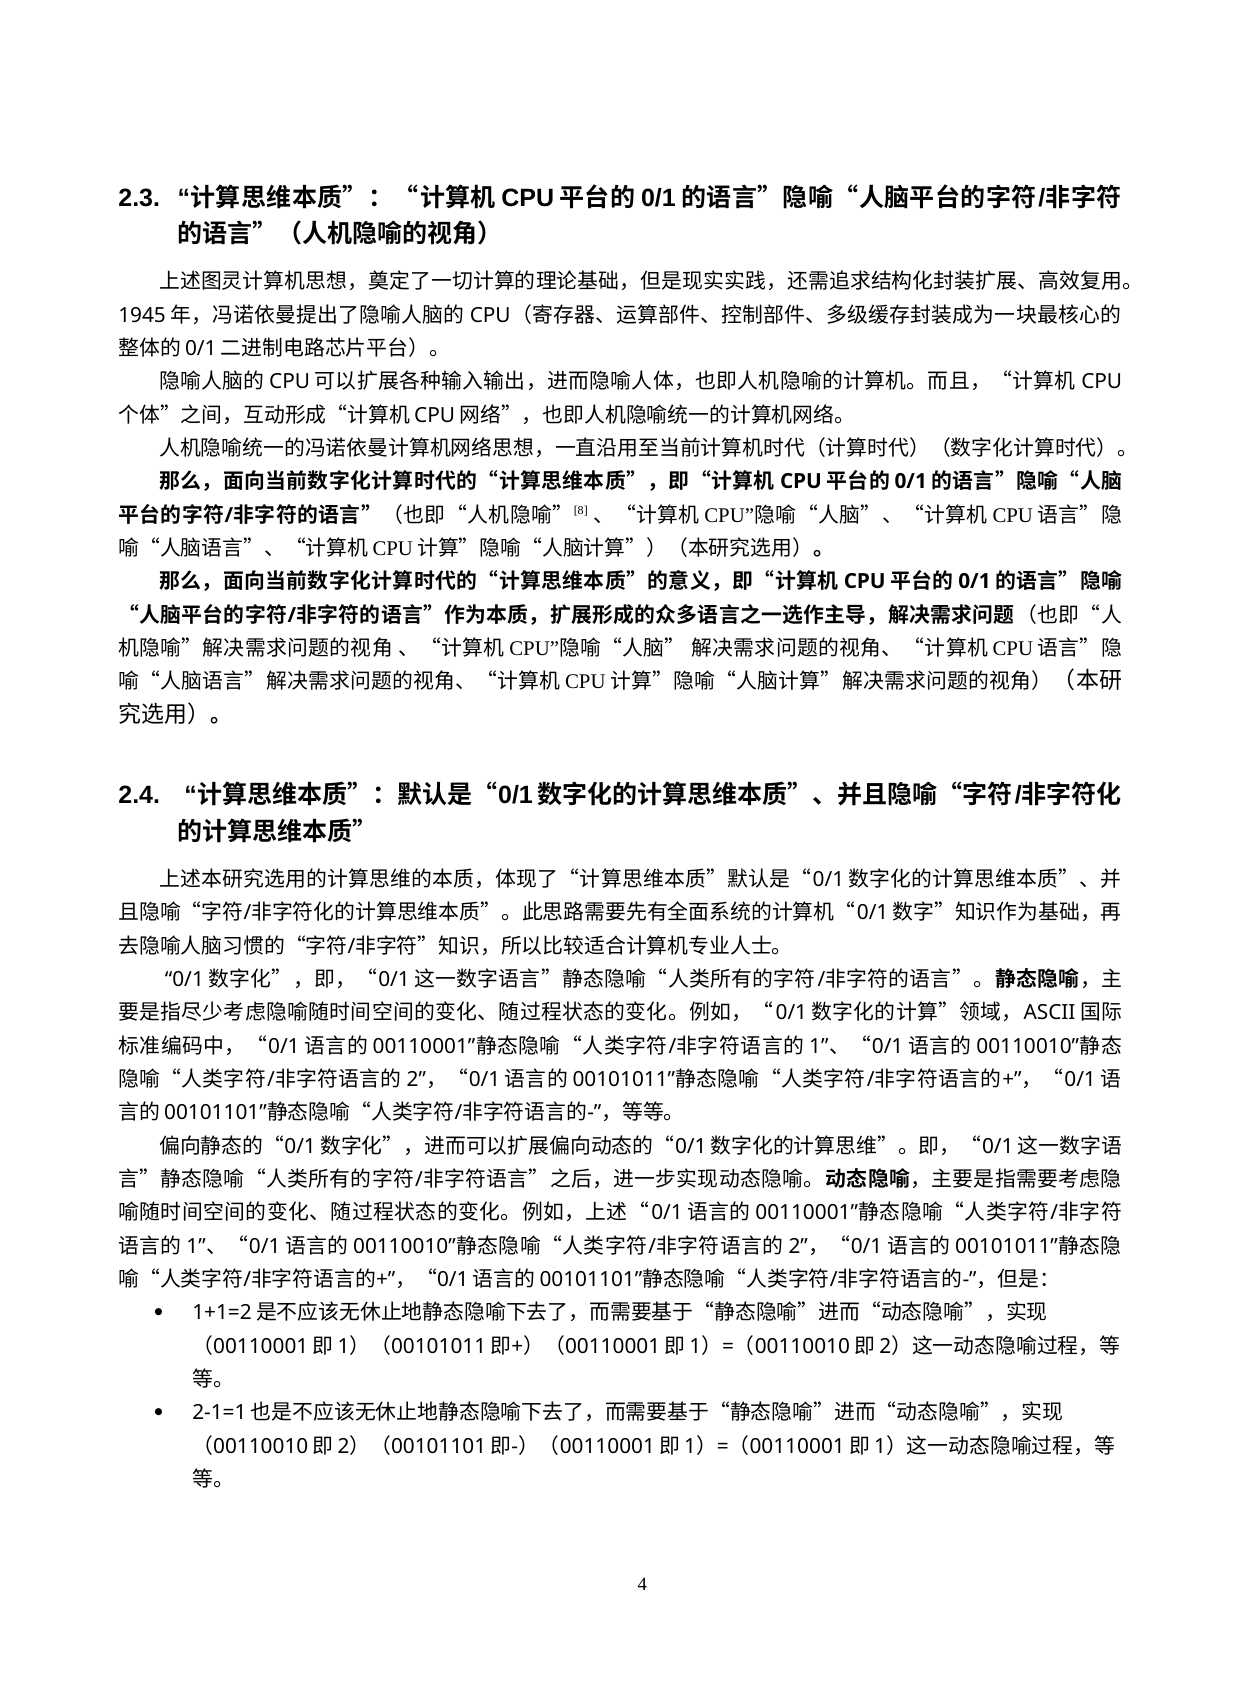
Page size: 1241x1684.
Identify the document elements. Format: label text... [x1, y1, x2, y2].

text 人机隐喻统一的冯诺依曼计算机网络思想，一直沿用至当前计算机时代（计算时代）（数字化计算时代）。 [118, 429, 1122, 462]
text “0/1数字化”，即，“0/1这一数字语言”静态隐喻“人类所有的字符/非字符的语言”。静态隐喻，主要是指尽少考虑隐喻随时间空间的变化、随过程状态的变化。例如，“0/1数字化的计算”领域，ASCII国际标准编码中，“0/1语言的00110001”静态隐喻“人类字符/非字符语言的1”、“0/1语言的00110010”静态隐喻“人类字符/非字符语言的2”，“0/1语言的00101011”静态隐喻“人类字符/非字符语言的+”，“0/1语言的00101101”静态隐喻“人类字符/非字符语言的-”，等等。 [118, 960, 1122, 1126]
text 那么，面向当前数字化计算时代的“计算思维本质”的意义，即“计算机CPU平台的0/1的语言”隐喻“人脑平台的字符/非字符的语言”作为本质，扩展形成的众多语言之一选作主导，解决需求问题（也即“人机隐喻”解决需求问题的视角 、“计算机CPU”隐喻“人脑” 解决需求问题的视角、“计算机CPU语言”隐喻“人脑语言”解决需求问题的视角、“计算机CPU计算”隐喻“人脑计算”解决需求问题的视角）（本研究选用）。 [118, 562, 1122, 729]
text 那么，面向当前数字化计算时代的“计算思维本质”，即“计算机CPU平台的0/1的语言”隐喻“人脑平台的字符/非字符的语言”（也即“人机隐喻”[] 、“计算机CPU”隐喻“人脑”、“计算机CPU语言”隐喻“人脑语言”、“计算机CPU计算”隐喻“人脑计算”）（本研究选用）。 [118, 462, 1122, 562]
list 1+1=2是不应该无休止地静态隐喻下去了，而需要基于“静态隐喻”进而“动态隐喻”，实现（00110001即1）（00101011即+）（00110001即1）=（00110010即2）这一动态隐喻过程，等等。 [155, 1293, 1122, 1393]
text 上述图灵计算机思想，奠定了一切计算的理论基础，但是现实实践，还需追求结构化封装扩展、高效复用。1945年，冯诺依曼提出了隐喻人脑的CPU（寄存器、运算部件、控制部件、多级缓存封装成为一块最核心的整体的0/1二进制电路芯片平台）。 [118, 262, 1122, 362]
text 上述本研究选用的计算思维的本质，体现了“计算思维本质”默认是“0/1数字化的计算思维本质”、并且隐喻“字符/非字符化的计算思维本质”。此思路需要先有全面系统的计算机“0/1数字”知识作为基础，再去隐喻人脑习惯的“字符/非字符”知识，所以比较适合计算机专业人士。 [118, 860, 1122, 960]
list 2-1=1也是不应该无休止地静态隐喻下去了，而需要基于“静态隐喻”进而“动态隐喻”，实现（00110010即2）（00101101即-）（00110001即1）=（00110001即1）这一动态隐喻过程，等等。 [155, 1393, 1122, 1493]
subtitle “计算思维本质”：“计算机CPU平台的0/1的语言”隐喻“人脑平台的字符/非字符的语言”（人机隐喻的视角） [118, 177, 1122, 250]
subtitle “计算思维本质”：默认是“0/1数字化的计算思维本质”、并且隐喻“字符/非字符化的计算思维本质” [118, 775, 1122, 847]
text 偏向静态的“0/1数字化”，进而可以扩展偏向动态的“0/1数字化的计算思维”。即，“0/1这一数字语言”静态隐喻“人类所有的字符/非字符语言”之后，进一步实现动态隐喻。动态隐喻，主要是指需要考虑隐喻随时间空间的变化、随过程状态的变化。例如，上述“0/1语言的00110001”静态隐喻“人类字符/非字符语言的1”、“0/1语言的00110010”静态隐喻“人类字符/非字符语言的2”，“0/1语言的00101011”静态隐喻“人类字符/非字符语言的+”，“0/1语言的00101101”静态隐喻“人类字符/非字符语言的-”，但是： [118, 1126, 1122, 1293]
text 隐喻人脑的CPU可以扩展各种输入输出，进而隐喻人体，也即人机隐喻的计算机。而且，“计算机CPU个体”之间，互动形成“计算机CPU网络”，也即人机隐喻统一的计算机网络。 [118, 362, 1122, 429]
